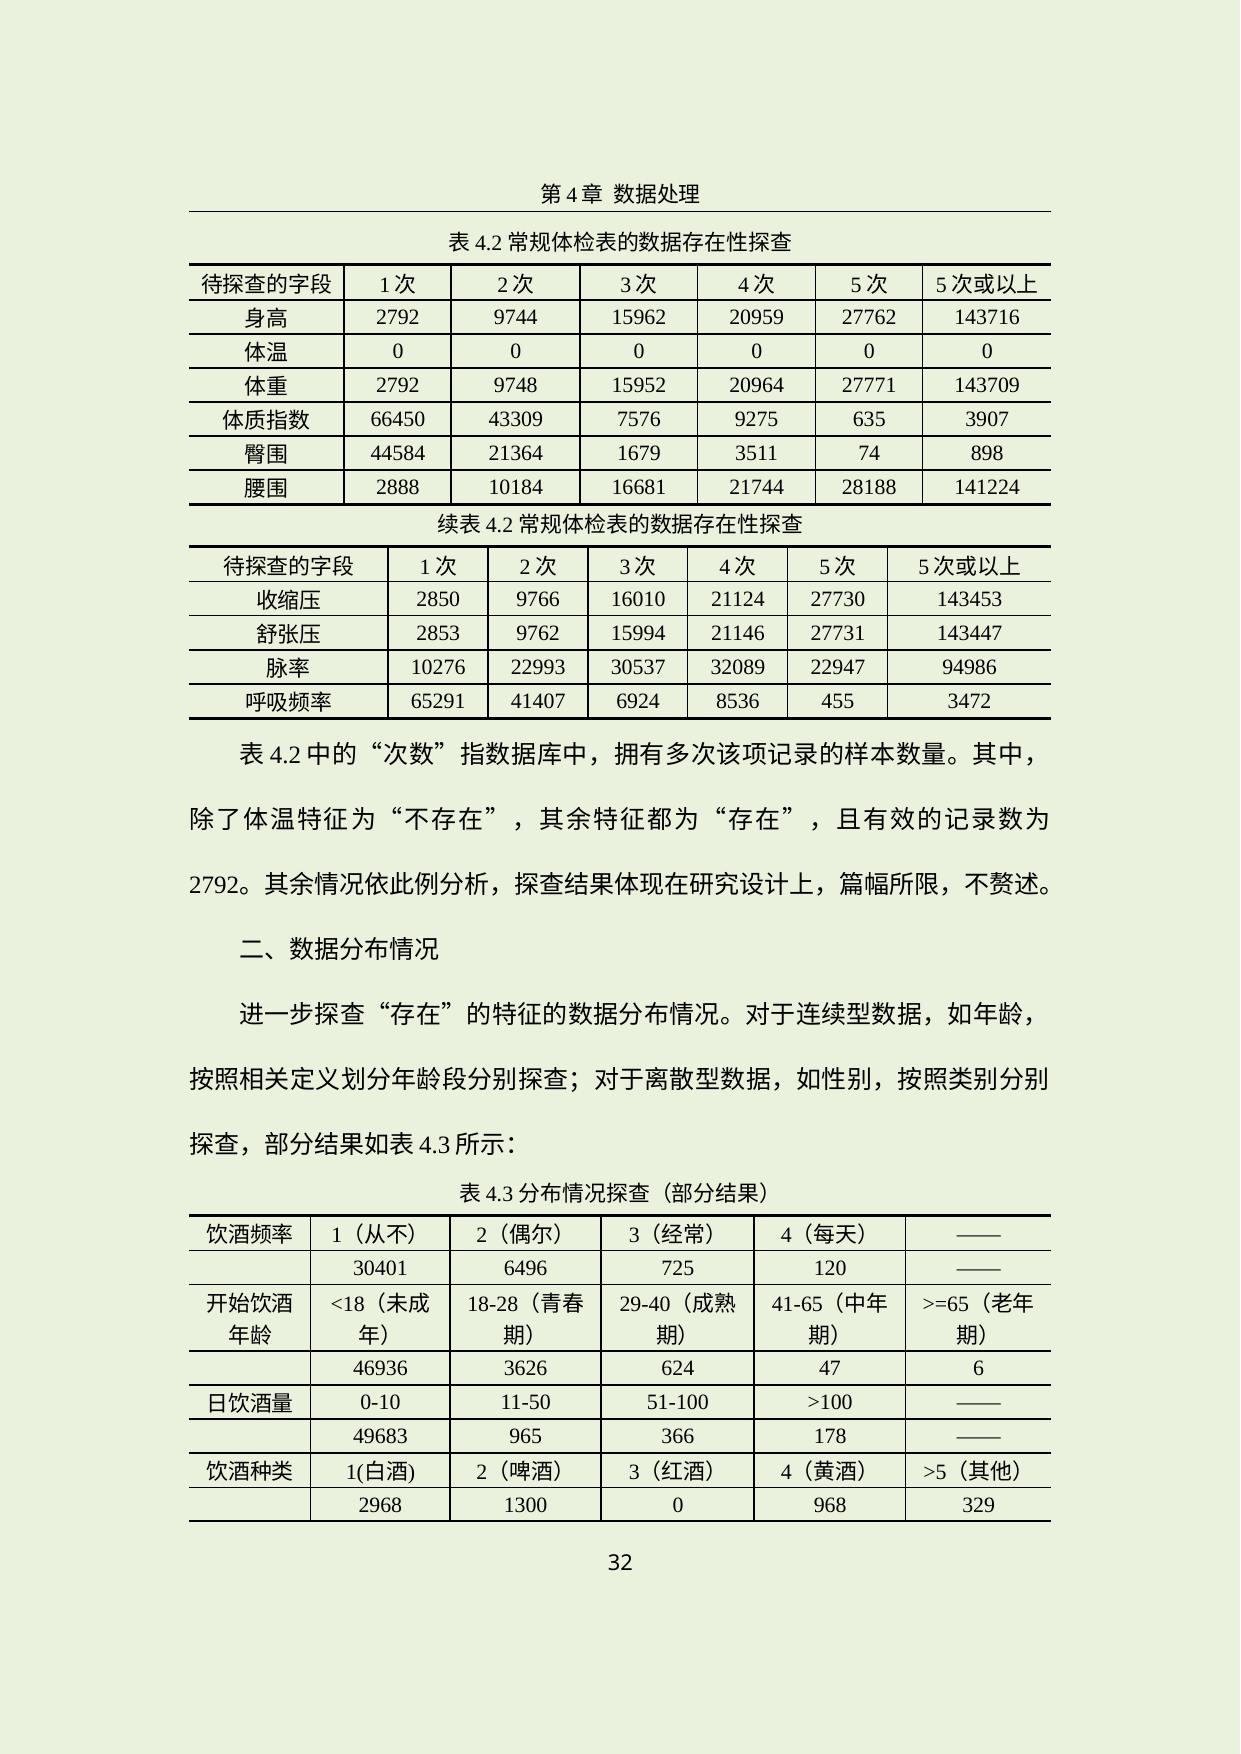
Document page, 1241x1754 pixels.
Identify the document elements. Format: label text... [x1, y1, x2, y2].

table_cell >100 [755, 1386, 905, 1418]
table_cell 0 [816, 335, 922, 367]
table_cell 3（红酒） [602, 1454, 753, 1486]
table_header 4次 [698, 266, 815, 299]
table_cell 饮酒种类 [189, 1454, 310, 1486]
table_cell 15952 [581, 369, 697, 401]
table_cell 呼吸频率 [189, 685, 387, 717]
table_cell 965 [451, 1420, 600, 1452]
table_cell 2792 [345, 369, 450, 401]
table_cell 16010 [589, 582, 687, 615]
table_cell 28188 [816, 471, 922, 503]
table_header 1（从不） [311, 1217, 449, 1249]
table_cell 9748 [452, 369, 579, 401]
table_cell 20964 [698, 369, 815, 401]
text 表4.2 常规体检表的数据存在性探查 [189, 224, 1051, 257]
table_cell 1679 [581, 437, 697, 469]
table_cell [189, 1352, 310, 1384]
table_header 5次 [788, 548, 887, 581]
table_cell 49683 [311, 1420, 449, 1452]
table_cell 120 [755, 1251, 905, 1283]
table_cell 41407 [489, 685, 587, 717]
text 表4.3 分布情况探查（部分结果） [189, 1175, 1051, 1208]
table_cell 0 [698, 335, 815, 367]
table_header 1次 [345, 266, 450, 299]
table_cell 2968 [311, 1488, 449, 1520]
table_cell 143716 [923, 301, 1051, 333]
table_cell 455 [788, 685, 887, 717]
table_cell 0 [923, 335, 1051, 367]
table_cell >5（其他） [906, 1454, 1051, 1486]
table_cell —— [906, 1251, 1051, 1283]
table_cell 7576 [581, 403, 697, 435]
table_cell 日饮酒量 [189, 1386, 310, 1418]
table_cell 收缩压 [189, 582, 387, 615]
table_cell 2（啤酒） [451, 1454, 600, 1486]
table_cell 21124 [688, 582, 787, 615]
table_cell 2888 [345, 471, 450, 503]
table_cell 624 [602, 1352, 753, 1384]
table_header 饮酒频率 [189, 1217, 310, 1249]
table_cell 27762 [816, 301, 922, 333]
table_cell 41-65（中年期） [755, 1285, 905, 1350]
table_header 4次 [688, 548, 787, 581]
table_cell 94986 [888, 651, 1051, 683]
table_cell 30401 [311, 1251, 449, 1283]
table_cell 65291 [389, 685, 487, 717]
table_cell 27771 [816, 369, 922, 401]
table_header 3次 [589, 548, 687, 581]
table_cell 44584 [345, 437, 450, 469]
table_cell 2792 [345, 301, 450, 333]
table_cell 0 [345, 335, 450, 367]
table_cell 143453 [888, 582, 1051, 615]
table_cell 898 [923, 437, 1051, 469]
table_cell 体温 [189, 335, 343, 367]
table_cell 22993 [489, 651, 587, 683]
table_header 5次或以上 [888, 548, 1051, 581]
table_header 2次 [489, 548, 587, 581]
table_cell 968 [755, 1488, 905, 1520]
table_cell 15994 [589, 616, 687, 649]
table_cell 21364 [452, 437, 579, 469]
table_cell 11-50 [451, 1386, 600, 1418]
table_cell 3511 [698, 437, 815, 469]
table_header 1次 [389, 548, 487, 581]
table_cell 臀围 [189, 437, 343, 469]
table_cell 178 [755, 1420, 905, 1452]
table_cell 3626 [451, 1352, 600, 1384]
table_header 3（经常） [602, 1217, 753, 1249]
table_cell 3472 [888, 685, 1051, 717]
table_cell 329 [906, 1488, 1051, 1520]
table_cell 635 [816, 403, 922, 435]
table_cell 10276 [389, 651, 487, 683]
table_cell 1(白酒) [311, 1454, 449, 1486]
table_cell 体质指数 [189, 403, 343, 435]
table_cell 9744 [452, 301, 579, 333]
table_cell [189, 1251, 310, 1283]
text 表4.2中的“次数”指数据库中，拥有多次该项记录的样本数量。其中，除了体温特征为“不存在”，其余特征都为“存在”，且有效的记录数为2792。其余情况依此例分析，探查结果体现在研究设计上，篇幅所限，不赘述。 [189, 720, 1051, 915]
table_cell 51-100 [602, 1386, 753, 1418]
table_cell 4（黄酒） [755, 1454, 905, 1486]
table_header 待探查的字段 [189, 266, 343, 299]
table_header 待探查的字段 [189, 548, 387, 581]
table_header 2（偶尔） [451, 1217, 600, 1249]
table_cell 141224 [923, 471, 1051, 503]
table_cell 6924 [589, 685, 687, 717]
table_cell 15962 [581, 301, 697, 333]
table_cell 143447 [888, 616, 1051, 649]
table_cell 143709 [923, 369, 1051, 401]
table_cell 3907 [923, 403, 1051, 435]
table_cell 0-10 [311, 1386, 449, 1418]
table_cell >=65（老年期） [906, 1285, 1051, 1350]
table_cell 8536 [688, 685, 787, 717]
table_cell 0 [602, 1488, 753, 1520]
table_cell 74 [816, 437, 922, 469]
table_cell 腰围 [189, 471, 343, 503]
table_cell 32089 [688, 651, 787, 683]
table_cell 46936 [311, 1352, 449, 1384]
table_cell 1300 [451, 1488, 600, 1520]
table_cell 开始饮酒年龄 [189, 1285, 310, 1350]
table_cell 30537 [589, 651, 687, 683]
table_cell 2850 [389, 582, 487, 615]
table_cell 22947 [788, 651, 887, 683]
table_cell 366 [602, 1420, 753, 1452]
table_cell 体重 [189, 369, 343, 401]
table_cell 9766 [489, 582, 587, 615]
text 进一步探查“存在”的特征的数据分布情况。对于连续型数据，如年龄，按照相关定义划分年龄段分别探查；对于离散型数据，如性别，按照类别分别探查，部分结果如表4.3所示： [189, 980, 1051, 1175]
text 续表4.2 常规体检表的数据存在性探查 [189, 506, 1051, 539]
table_cell 29-40（成熟期） [602, 1285, 753, 1350]
table_cell 9762 [489, 616, 587, 649]
table_cell <18（未成年） [311, 1285, 449, 1350]
table_header 4（每天） [755, 1217, 905, 1249]
table_cell 0 [452, 335, 579, 367]
table_cell 2853 [389, 616, 487, 649]
table_cell 47 [755, 1352, 905, 1384]
table_cell 9275 [698, 403, 815, 435]
table_cell 16681 [581, 471, 697, 503]
table_cell 21146 [688, 616, 787, 649]
table_cell 66450 [345, 403, 450, 435]
table_cell 0 [581, 335, 697, 367]
table_cell 725 [602, 1251, 753, 1283]
table_cell [189, 1420, 310, 1452]
table_cell 18-28（青春期） [451, 1285, 600, 1350]
table_cell [189, 1488, 310, 1520]
table_cell 舒张压 [189, 616, 387, 649]
text 二、数据分布情况 [189, 915, 1051, 980]
table_cell 27730 [788, 582, 887, 615]
table_cell —— [906, 1386, 1051, 1418]
table_cell 21744 [698, 471, 815, 503]
table_cell 6 [906, 1352, 1051, 1384]
table_header 3次 [581, 266, 697, 299]
table_header 5次或以上 [923, 266, 1051, 299]
table_header 5次 [816, 266, 922, 299]
table_header 2次 [452, 266, 579, 299]
table_cell —— [906, 1420, 1051, 1452]
table_cell 20959 [698, 301, 815, 333]
table_cell 6496 [451, 1251, 600, 1283]
table_cell 27731 [788, 616, 887, 649]
table_cell 10184 [452, 471, 579, 503]
table_cell 脉率 [189, 651, 387, 683]
table_header —— [906, 1217, 1051, 1249]
table_cell 43309 [452, 403, 579, 435]
table_cell 身高 [189, 301, 343, 333]
